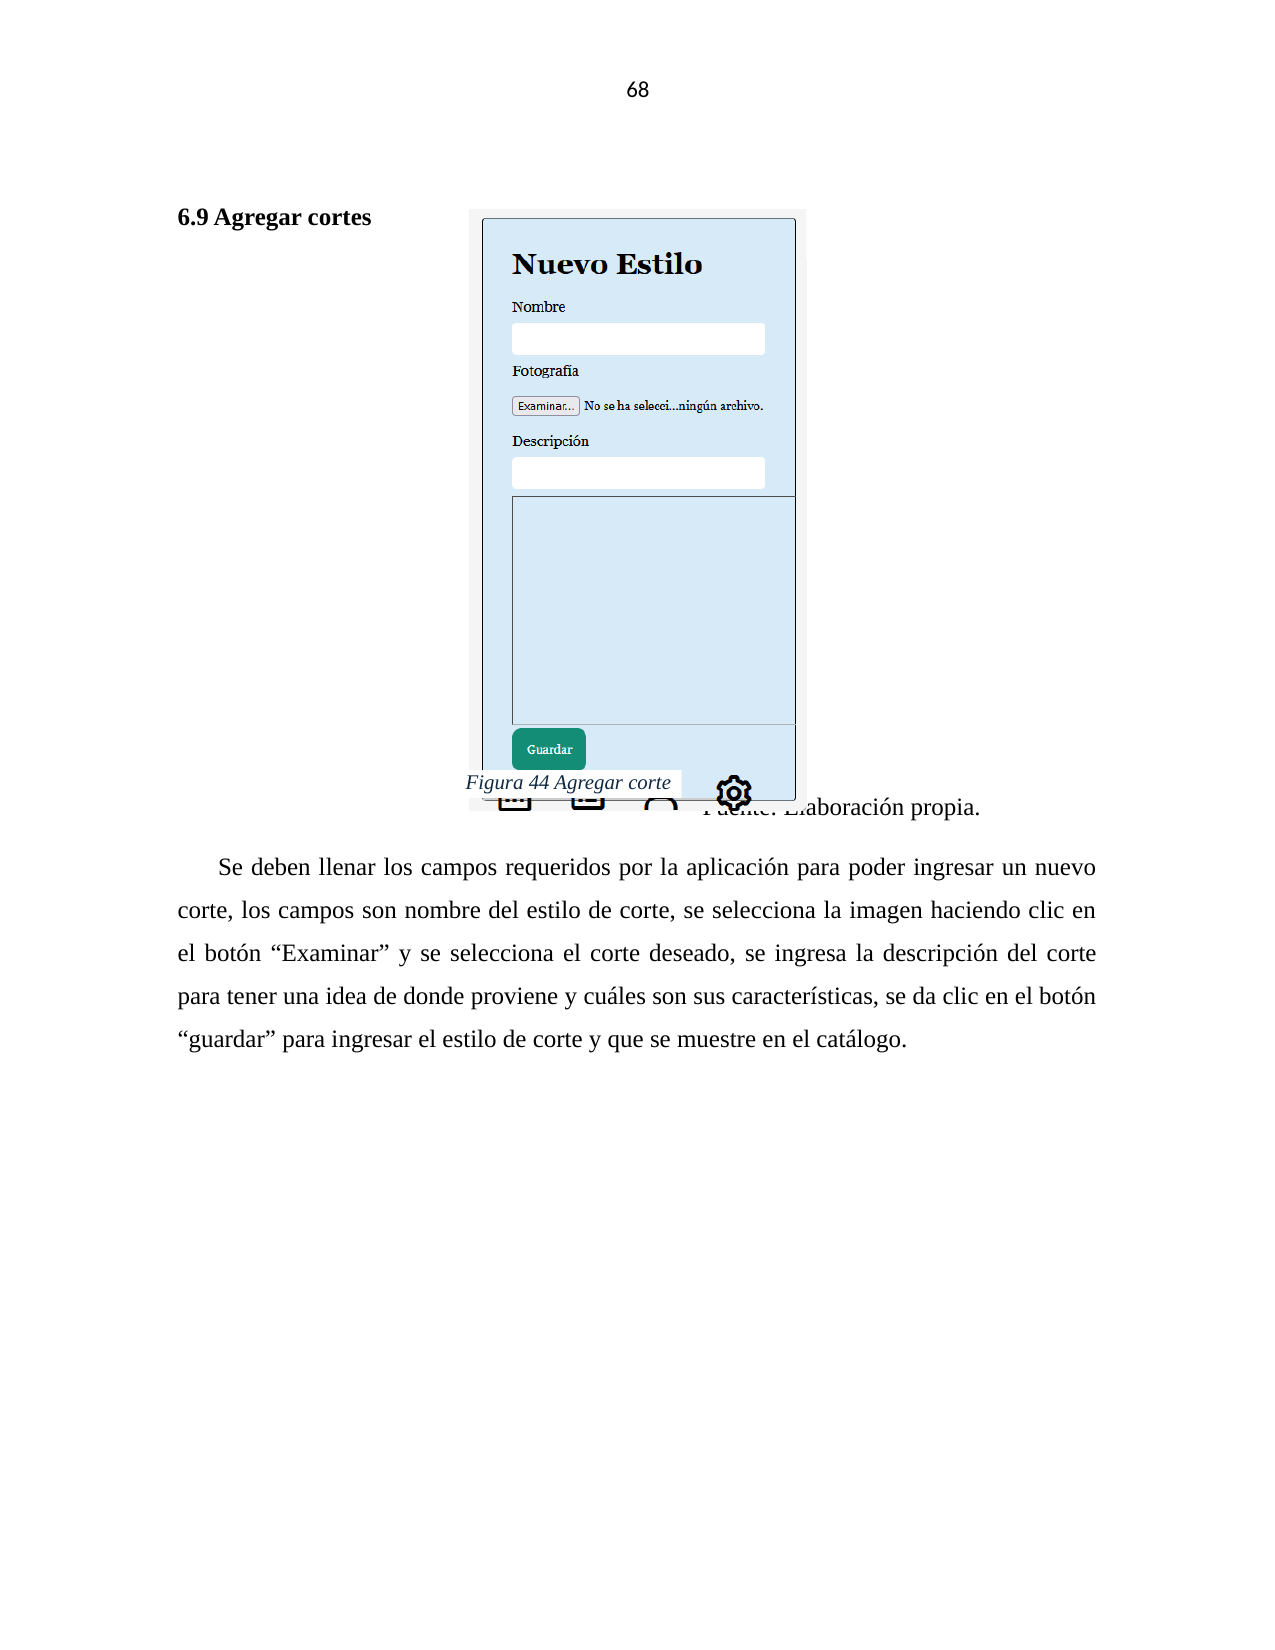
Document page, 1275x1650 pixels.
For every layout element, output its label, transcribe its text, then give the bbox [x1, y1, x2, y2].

picture [468, 209, 807, 811]
text Fuente: Elaboración propia. [177, 792, 1098, 821]
text Se deben llenar los campos requeridos por la aplicación para poder ingresar un nuevo corte, los campos son nombre del estilo de corte, se selecciona la imagen haciendo clic en el botón “Examinar” y se selecciona el corte deseado, se ingresa la descripción del corte para tener una idea de donde proviene y cuáles son sus características, se da clic en el botón “guardar” para ingresar el estilo de corte y que se muestre en el catálogo. [177, 852, 1098, 1053]
subtitle 6.9 Agregar cortes [177, 202, 1098, 231]
